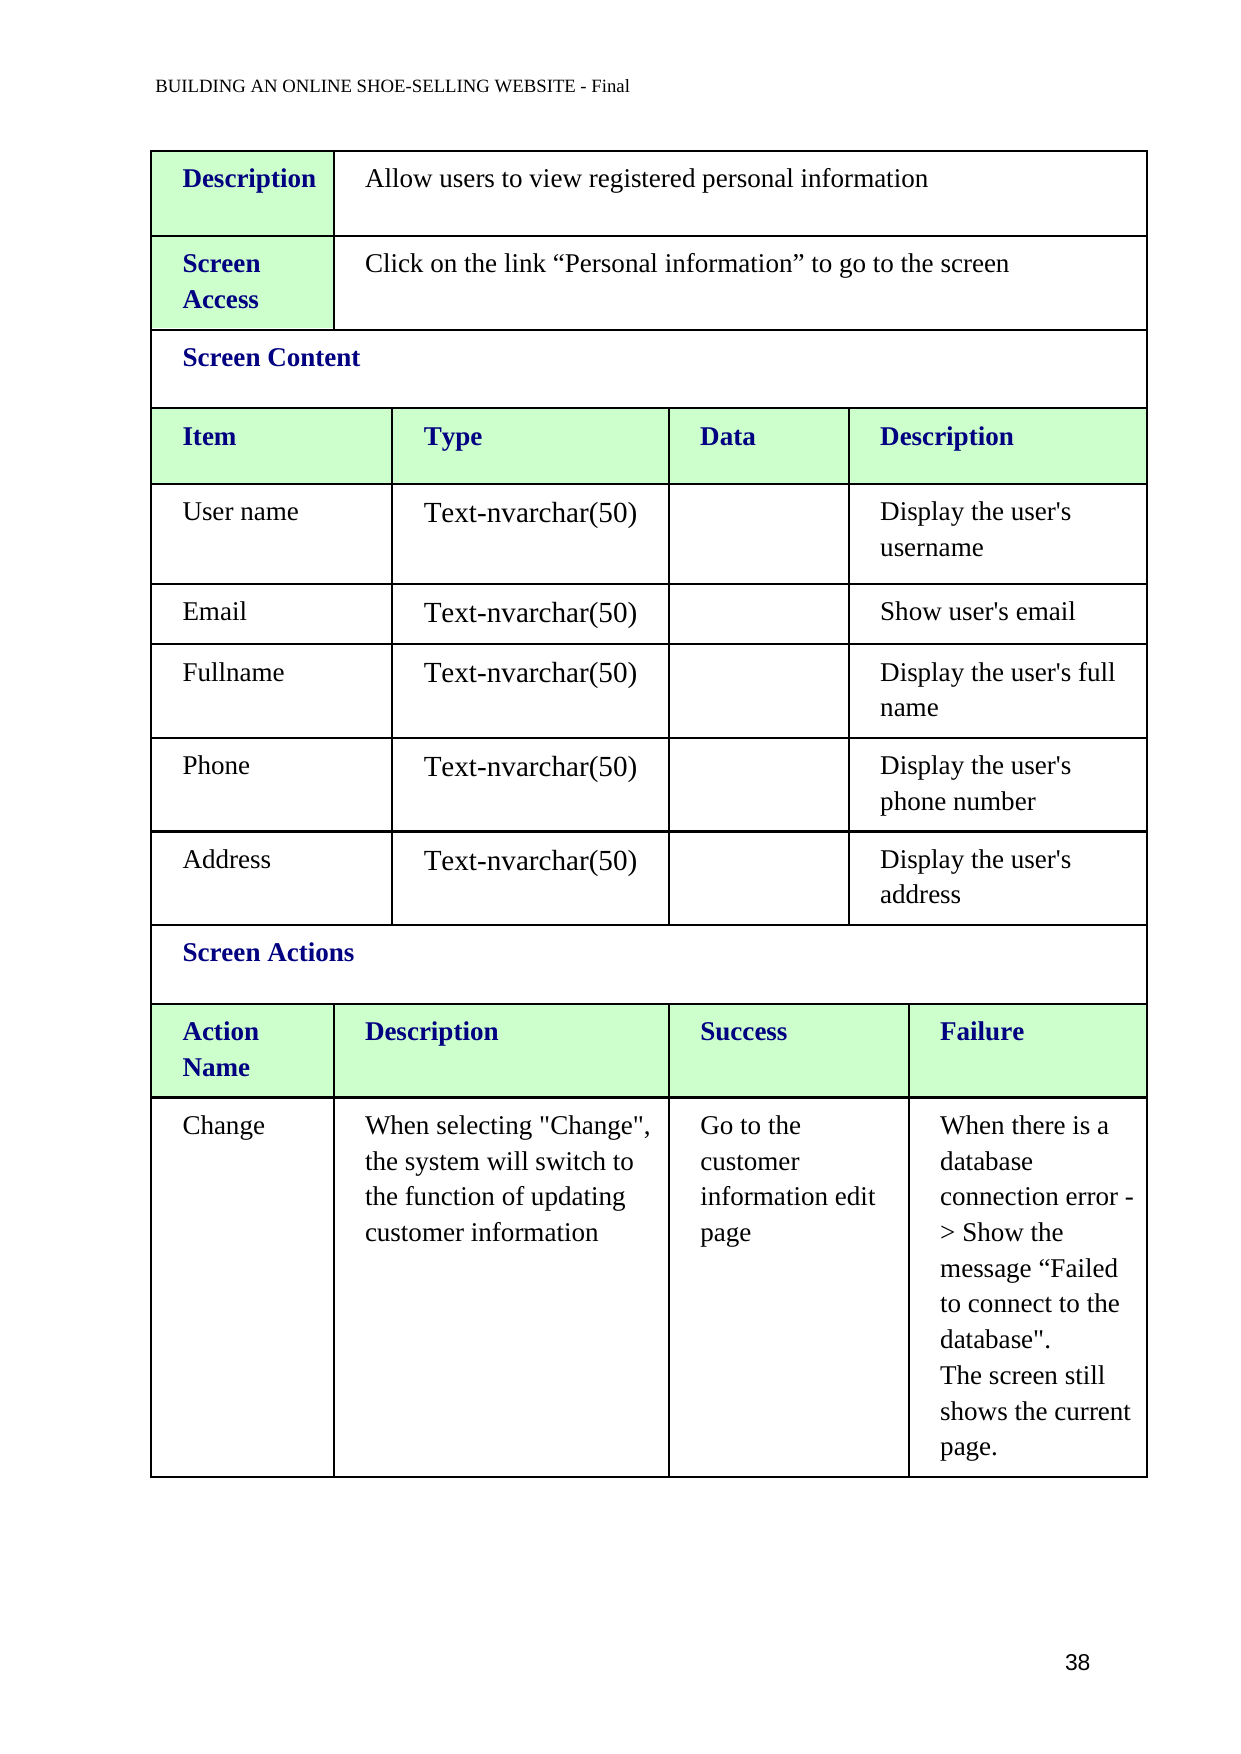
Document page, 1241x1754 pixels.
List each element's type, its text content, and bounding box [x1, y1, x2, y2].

table_cell Screen Actions [152, 926, 1146, 1003]
table_cell When there is a database connection error -> Show the message “Failed to connect to the database". The screen still shows the current page. [910, 1099, 1146, 1476]
table_cell Click on the link “Personal information” to go to the screen [335, 237, 1146, 328]
table_cell Text-nvarchar(50) [393, 485, 668, 583]
table_cell [670, 585, 848, 643]
table_cell Allow users to view registered personal information [335, 152, 1146, 235]
table_cell Email [152, 585, 391, 643]
table_cell Description [335, 1005, 668, 1096]
table_cell Show user's email [850, 585, 1146, 643]
table_cell Description [152, 152, 333, 235]
table_cell Address [152, 833, 391, 924]
table_cell User name [152, 485, 391, 583]
table_cell Description [850, 409, 1146, 483]
table_cell Phone [152, 739, 391, 830]
table_cell Screen Content [152, 331, 1146, 407]
table_cell Item [152, 409, 391, 483]
table_cell Failure [910, 1005, 1146, 1096]
table_cell Text-nvarchar(50) [393, 645, 668, 737]
table_cell [670, 739, 848, 830]
table_cell Fullname [152, 645, 391, 737]
table_cell Display the user's phone number [850, 739, 1146, 830]
table_cell Type [393, 409, 668, 483]
table_cell Data [670, 409, 848, 483]
table_cell Display the user's username [850, 485, 1146, 583]
table_cell Success [670, 1005, 908, 1096]
table_cell Action Name [152, 1005, 333, 1096]
table_cell Text-nvarchar(50) [393, 739, 668, 830]
table_cell Text-nvarchar(50) [393, 833, 668, 924]
table_cell Text-nvarchar(50) [393, 585, 668, 643]
table_cell [670, 645, 848, 737]
table_cell [670, 833, 848, 924]
table_cell Screen Access [152, 237, 333, 328]
table_cell When selecting "Change", the system will switch to the function of updating customer information [335, 1099, 668, 1476]
table_cell Display the user's address [850, 833, 1146, 924]
table_cell [670, 485, 848, 583]
table_cell Change [152, 1099, 333, 1476]
table_cell Display the user's full name [850, 645, 1146, 737]
table_cell Go to the customer information edit page [670, 1099, 908, 1476]
